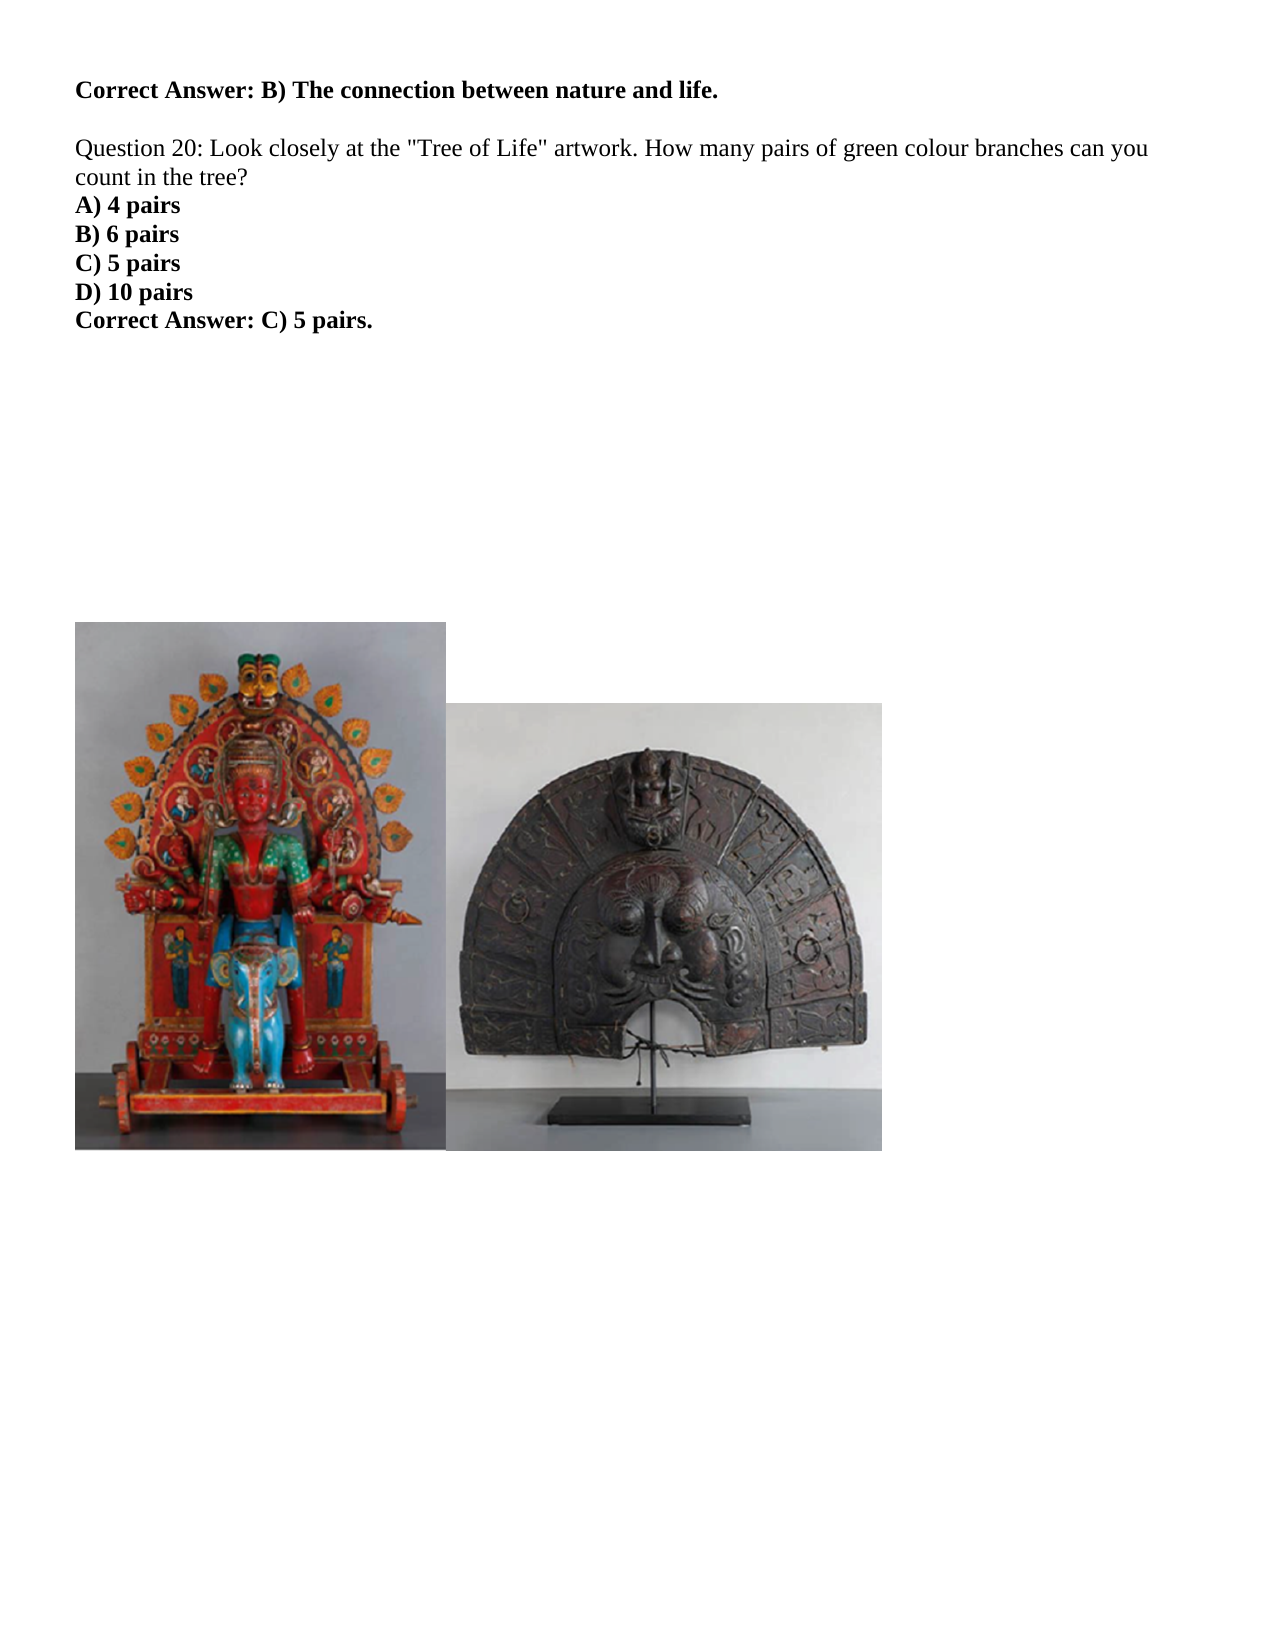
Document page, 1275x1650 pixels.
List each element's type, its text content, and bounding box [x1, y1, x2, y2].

picture [75, 622, 882, 1151]
text Correct Answer: C) 5 pairs. [75, 305, 1200, 334]
text Correct Answer: B) The connection between nature and life. [75, 75, 1200, 104]
text Question 20: Look closely at the "Tree of Life" artwork. How many pairs of green colour branches can you count in the tree? [75, 133, 1200, 190]
text A) 4 pairs B) 6 pairs C) 5 pairs D) 10 pairs [75, 190, 1200, 305]
